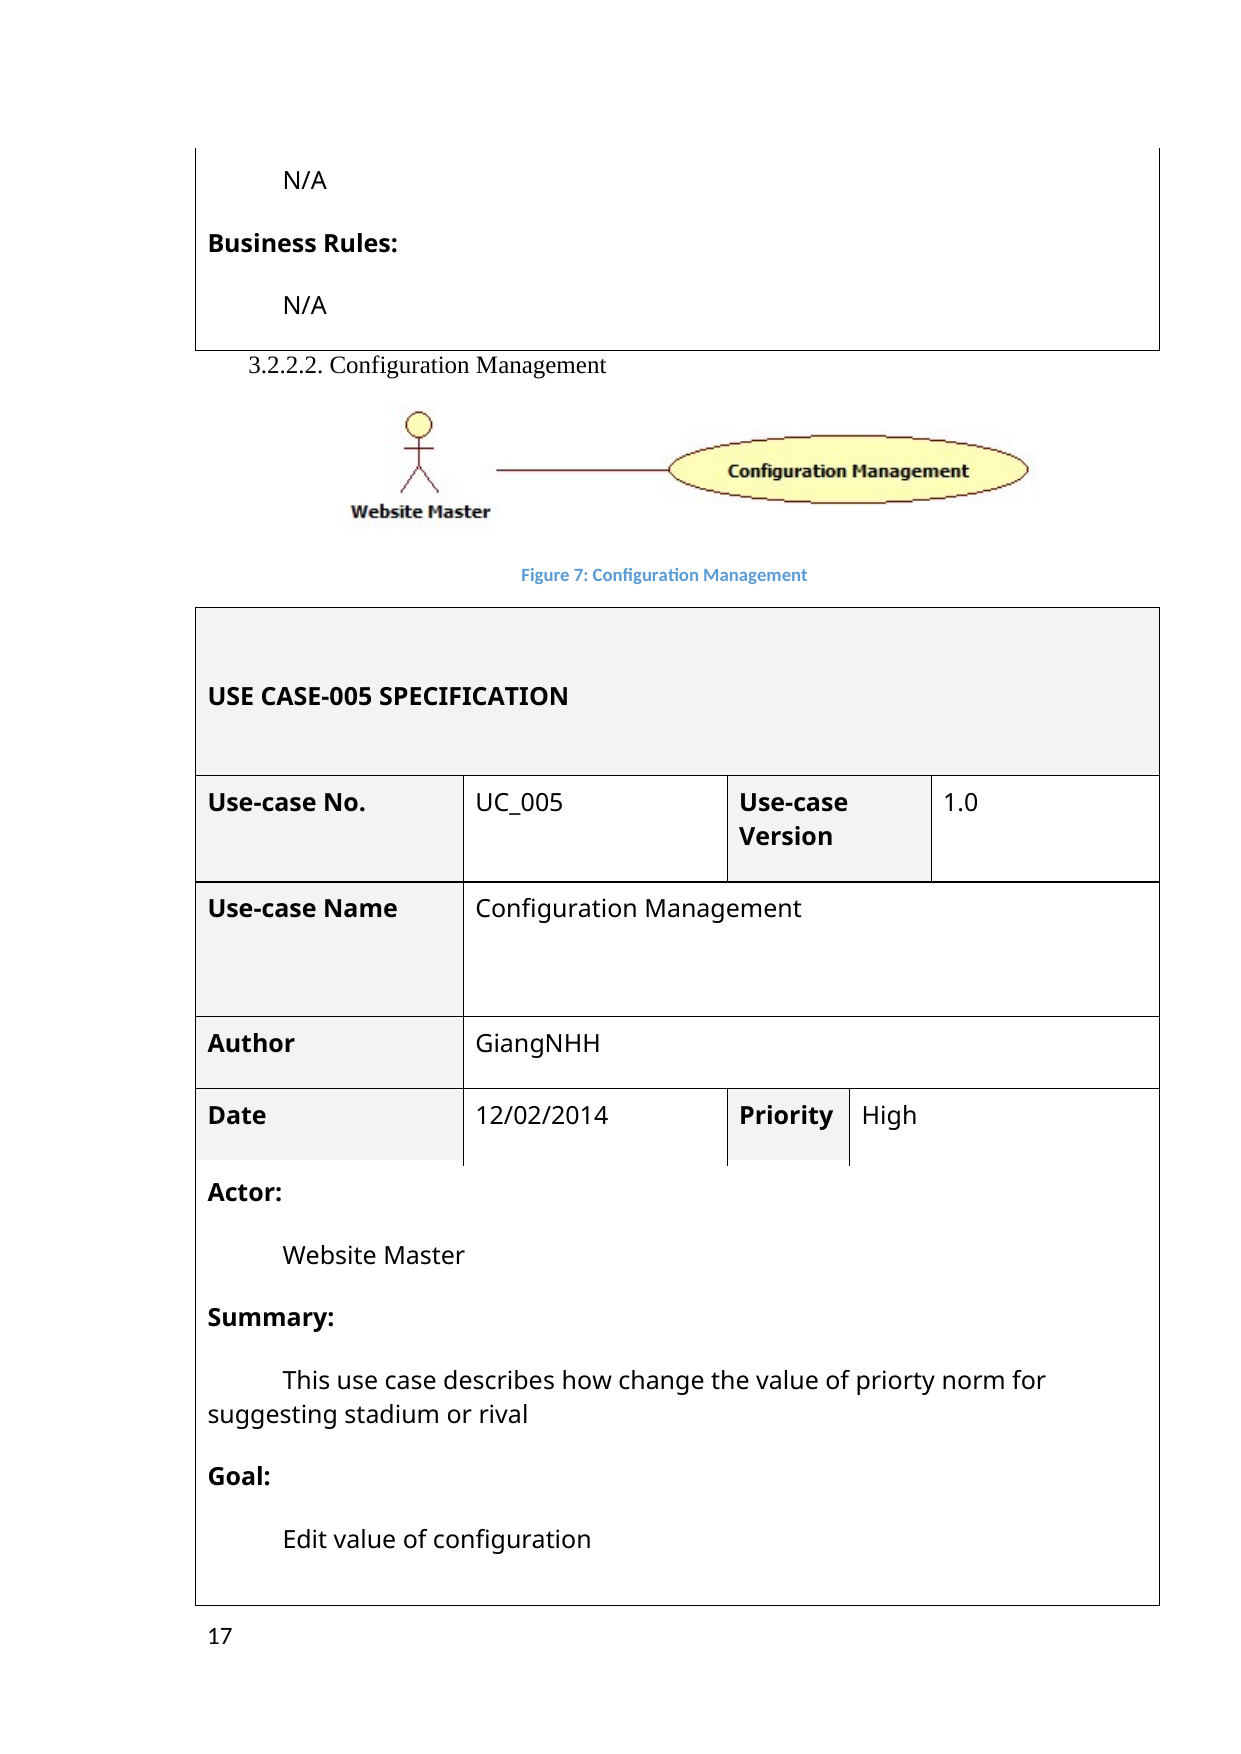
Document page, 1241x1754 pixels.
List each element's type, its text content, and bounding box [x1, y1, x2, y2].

table_cell High [850, 1089, 1159, 1160]
picture [312, 379, 1060, 562]
table_cell Priority [728, 1089, 849, 1160]
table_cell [196, 1166, 1159, 1605]
table_cell 1.0 [932, 776, 1159, 881]
table_cell UC_005 [464, 776, 727, 881]
table_cell GiangNHH [464, 1017, 1159, 1088]
subtitle Configuration Management [248, 351, 1122, 379]
table_cell Date [196, 1089, 463, 1160]
table_header USE CASE-005 SPECIFICATION [196, 608, 1159, 775]
table_cell Use-case Version [728, 776, 931, 881]
table_cell Configuration Management [464, 883, 1159, 1016]
table_cell Use-case Name [196, 883, 463, 1016]
table_cell 12/02/2014 [464, 1089, 727, 1160]
table_cell Use-case No. [196, 776, 463, 881]
text Figure 7: Configuration Management [207, 563, 1122, 586]
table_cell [196, 154, 1159, 350]
table_cell Author [196, 1017, 463, 1088]
